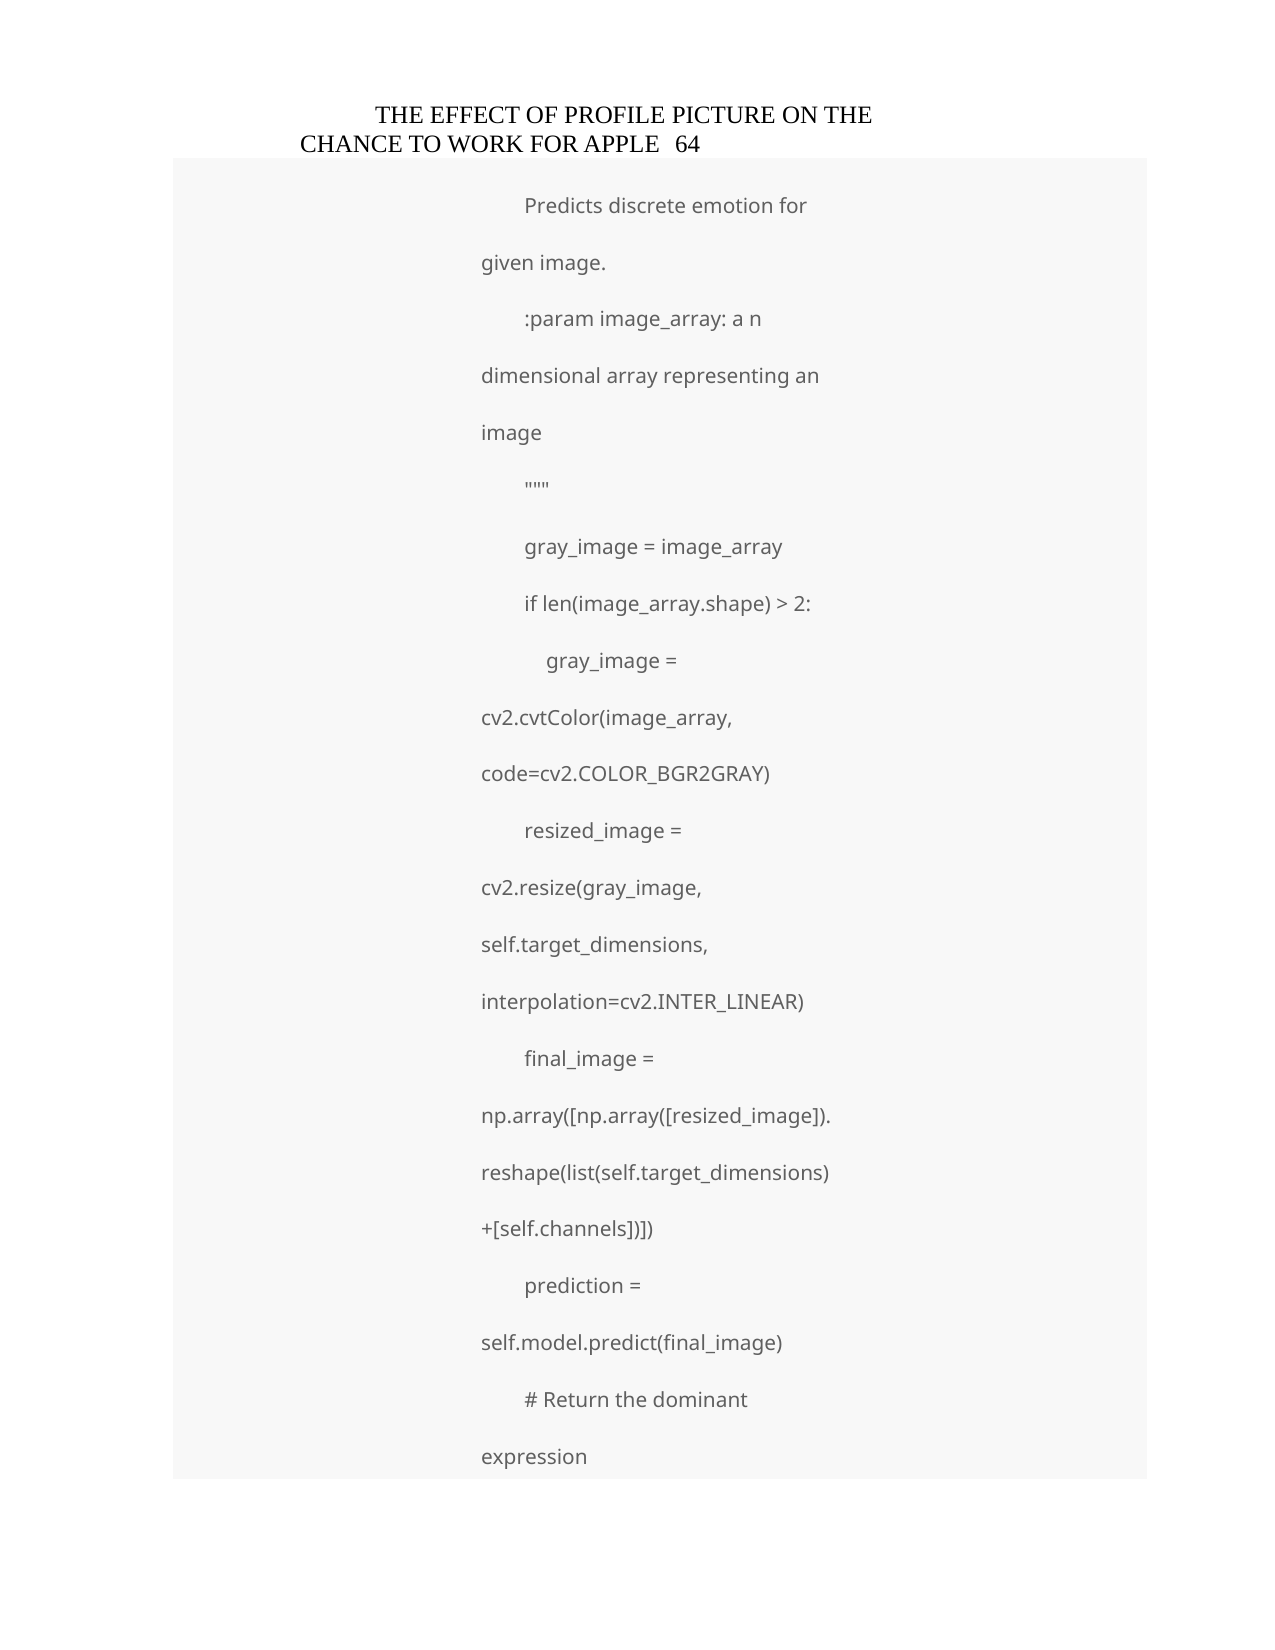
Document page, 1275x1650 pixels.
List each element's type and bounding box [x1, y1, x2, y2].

table_header [173, 158, 1147, 1479]
